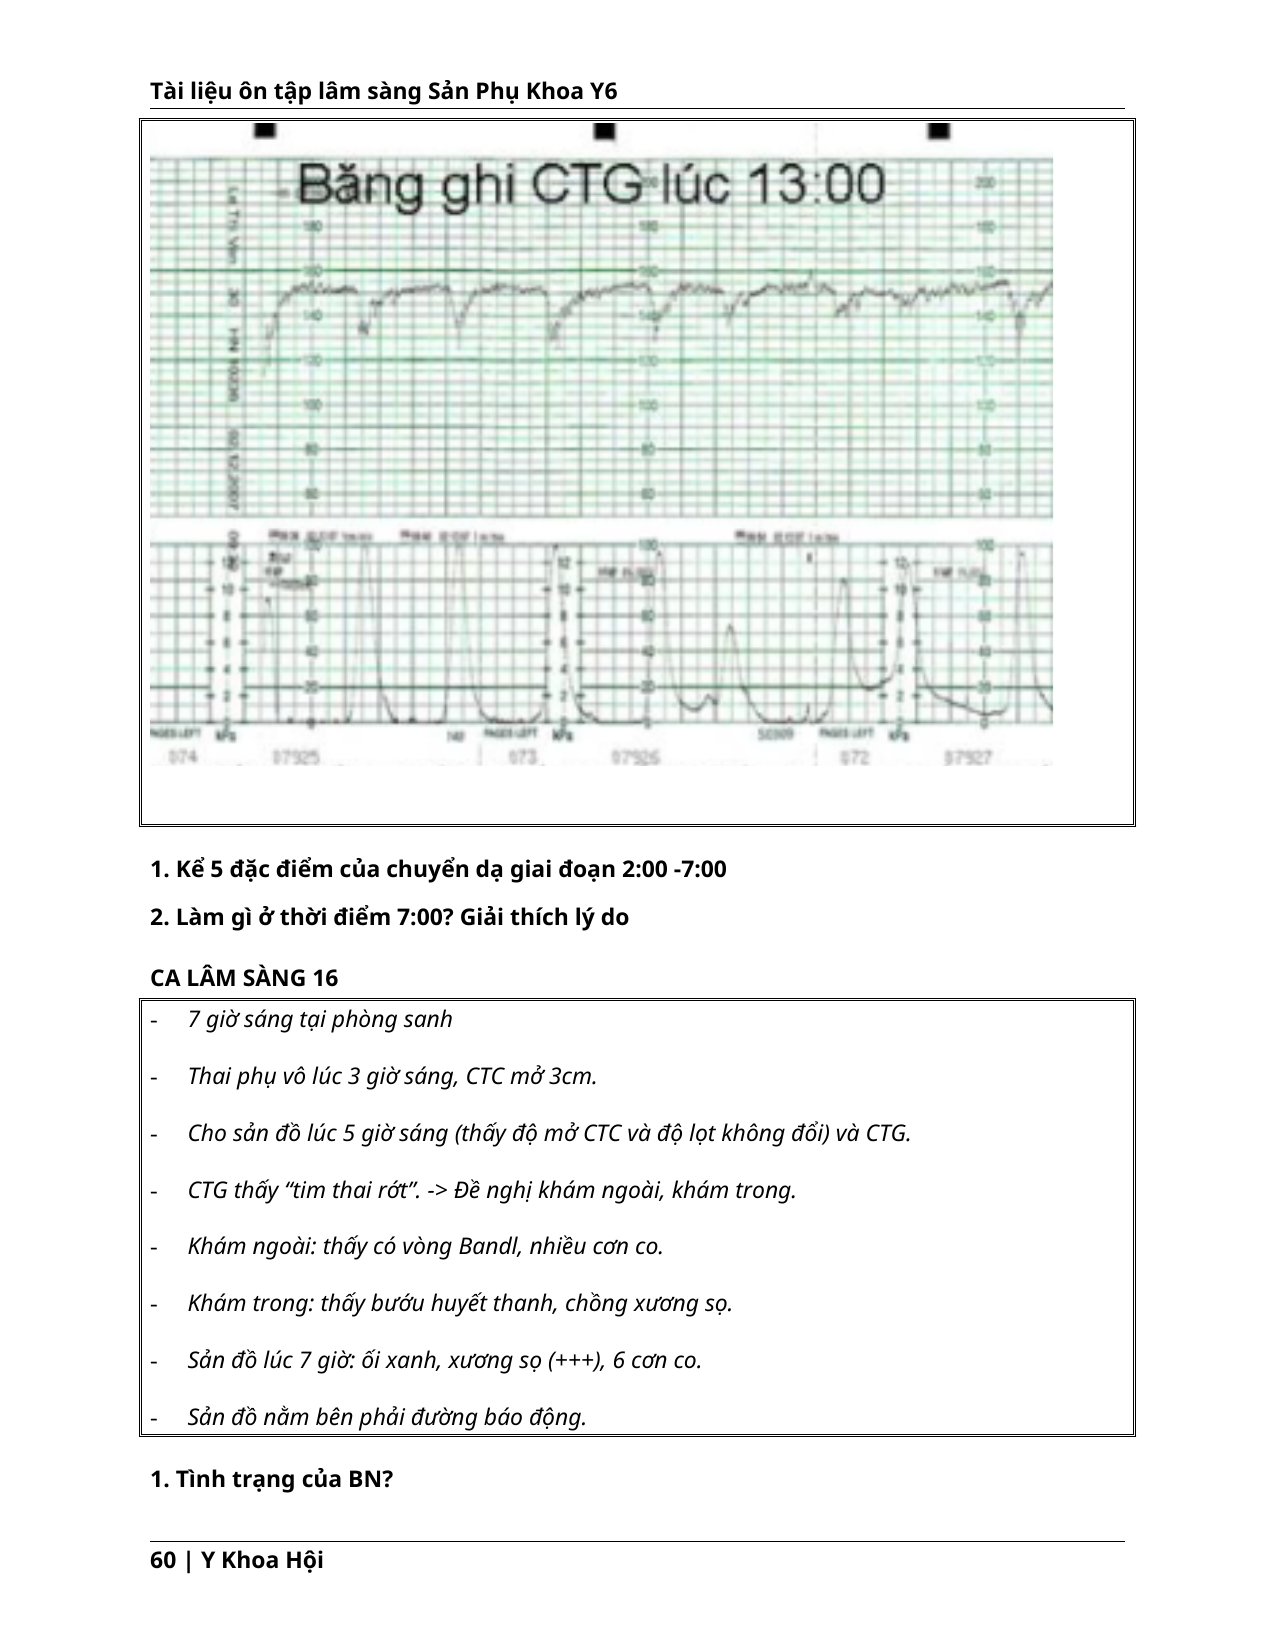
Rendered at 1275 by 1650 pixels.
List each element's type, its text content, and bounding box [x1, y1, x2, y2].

text Cho sản đồ lúc 5 giờ sáng (thấy độ mở CTC và độ lọt không đổi) và CTG. [142, 1112, 1133, 1148]
subtitle ca lâm sàng 16 [150, 962, 1125, 993]
subtitle 2. Làm gì ở thời điểm 7:00? Giải thích lý do [150, 901, 1125, 932]
text Khám trong: thấy bướu huyết thanh, chồng xương sọ. [142, 1282, 1133, 1318]
text Thai phụ vô lúc 3 giờ sáng, CTC mở 3cm. [142, 1055, 1133, 1091]
text Khám ngoài: thấy có vòng Bandl, nhiều cơn co. [142, 1225, 1133, 1262]
subtitle 1. Tình trạng của BN? [150, 1463, 1125, 1494]
text Sản đồ lúc 7 giờ: ối xanh, xương sọ (+++), 6 cơn co. [142, 1339, 1133, 1375]
text 7 giờ sáng tại phòng sanh [142, 1001, 1133, 1034]
picture [150, 123, 1054, 766]
text Sản đồ nằm bên phải đường báo động. [142, 1395, 1133, 1434]
text CTG thấy “tim thai rớt”. -> Đề nghị khám ngoài, khám trong. [142, 1168, 1133, 1205]
subtitle 1. Kể 5 đặc điểm của chuyển dạ giai đoạn 2:00 -7:00 [150, 853, 1125, 884]
